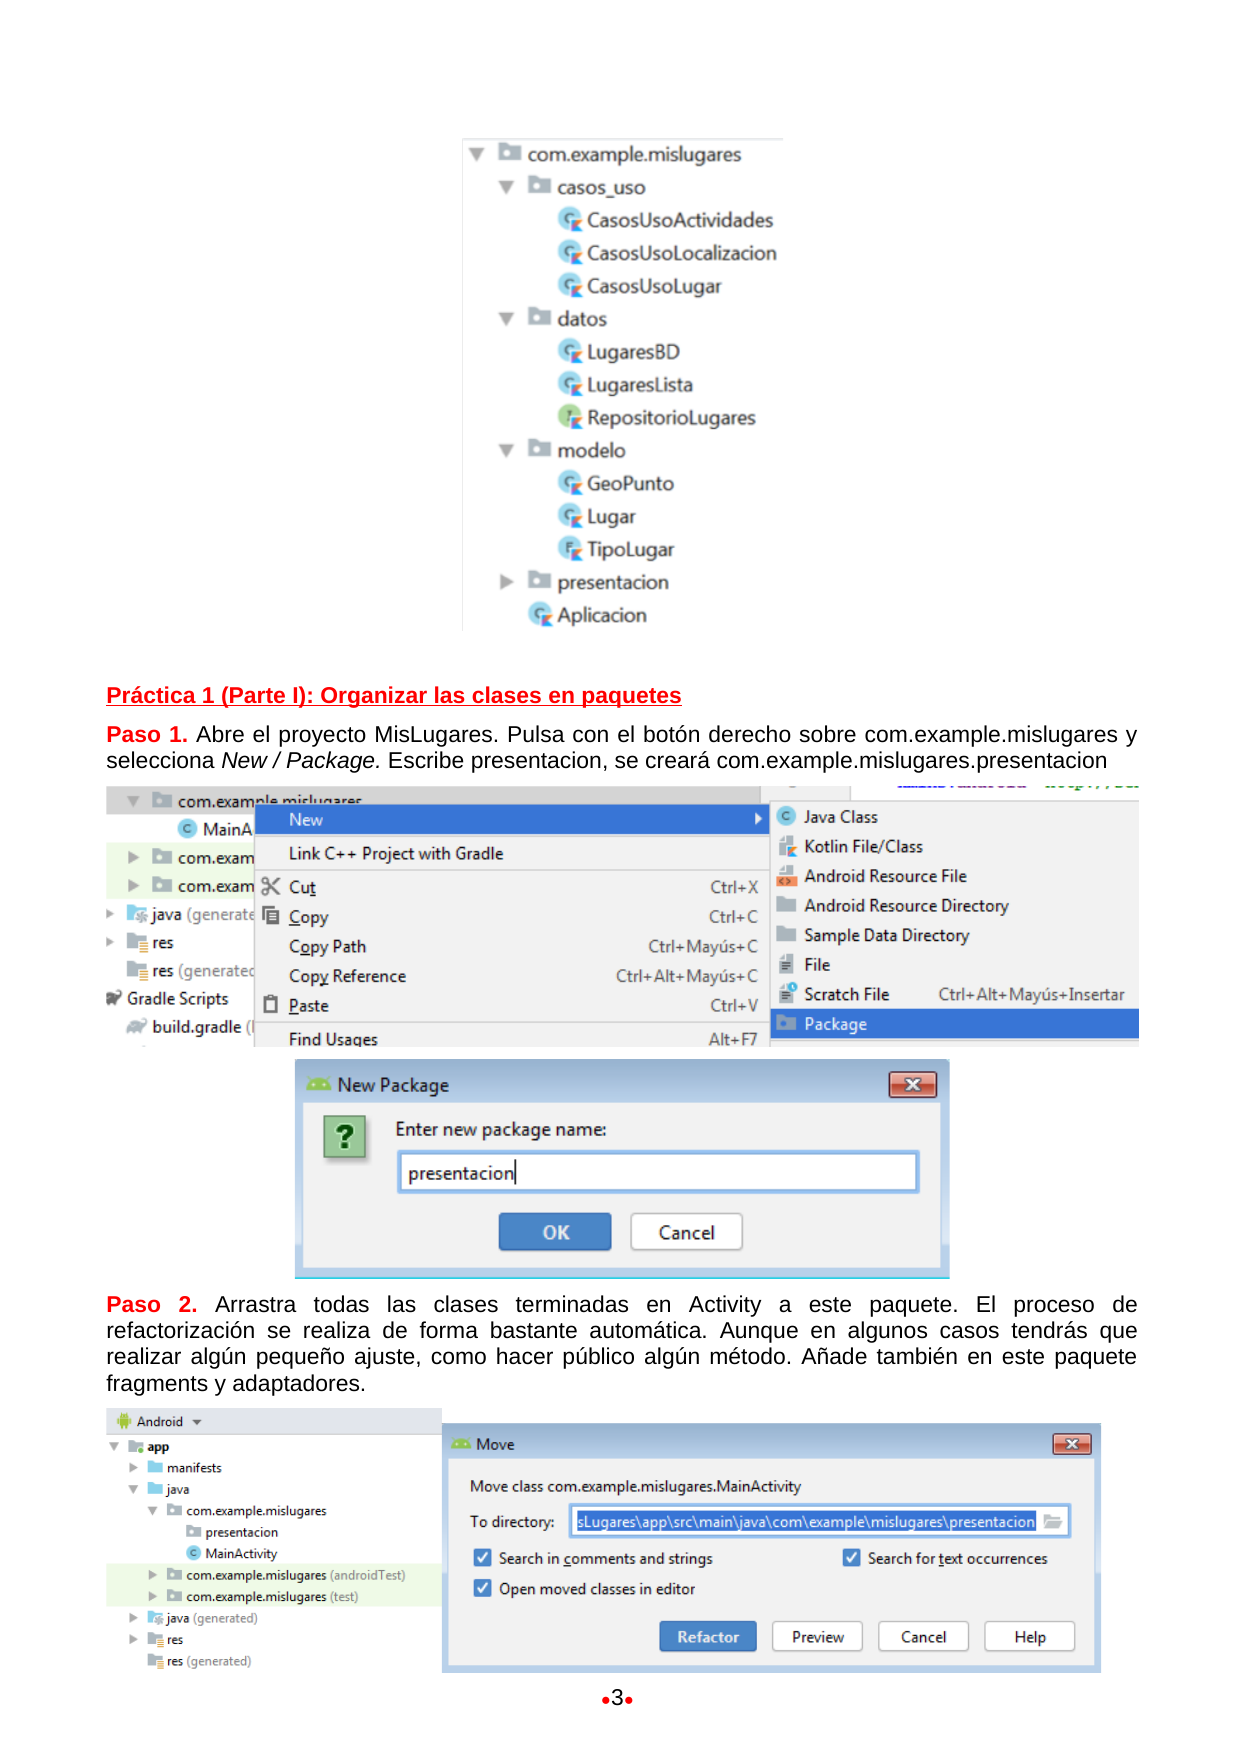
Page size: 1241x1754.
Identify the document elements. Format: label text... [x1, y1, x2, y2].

text Paso 1. Abre el proyecto MisLugares. Pulsa con el botón derecho sobre com.example.mislugares y selecciona New / Package. Escribe presentacion, se creará com.example.mislugares.presentacion [106, 721, 1138, 773]
text Práctica 1 (Parte I): Organizar las clases en paquetes [106, 682, 1138, 708]
text Paso 2. Arrastra todas las clases terminadas en Activity a este paquete. El proceso de refactorización se realiza de forma bastante automática. Aunque en algunos casos tendrás que realizar algún pequeño ajuste, como hacer público algún método. Añade también en este paquete fragments y adaptadores. [106, 1291, 1138, 1396]
picture [106, 1408, 1102, 1673]
picture [294, 1059, 950, 1279]
picture [461, 137, 784, 631]
picture [106, 786, 1139, 1047]
